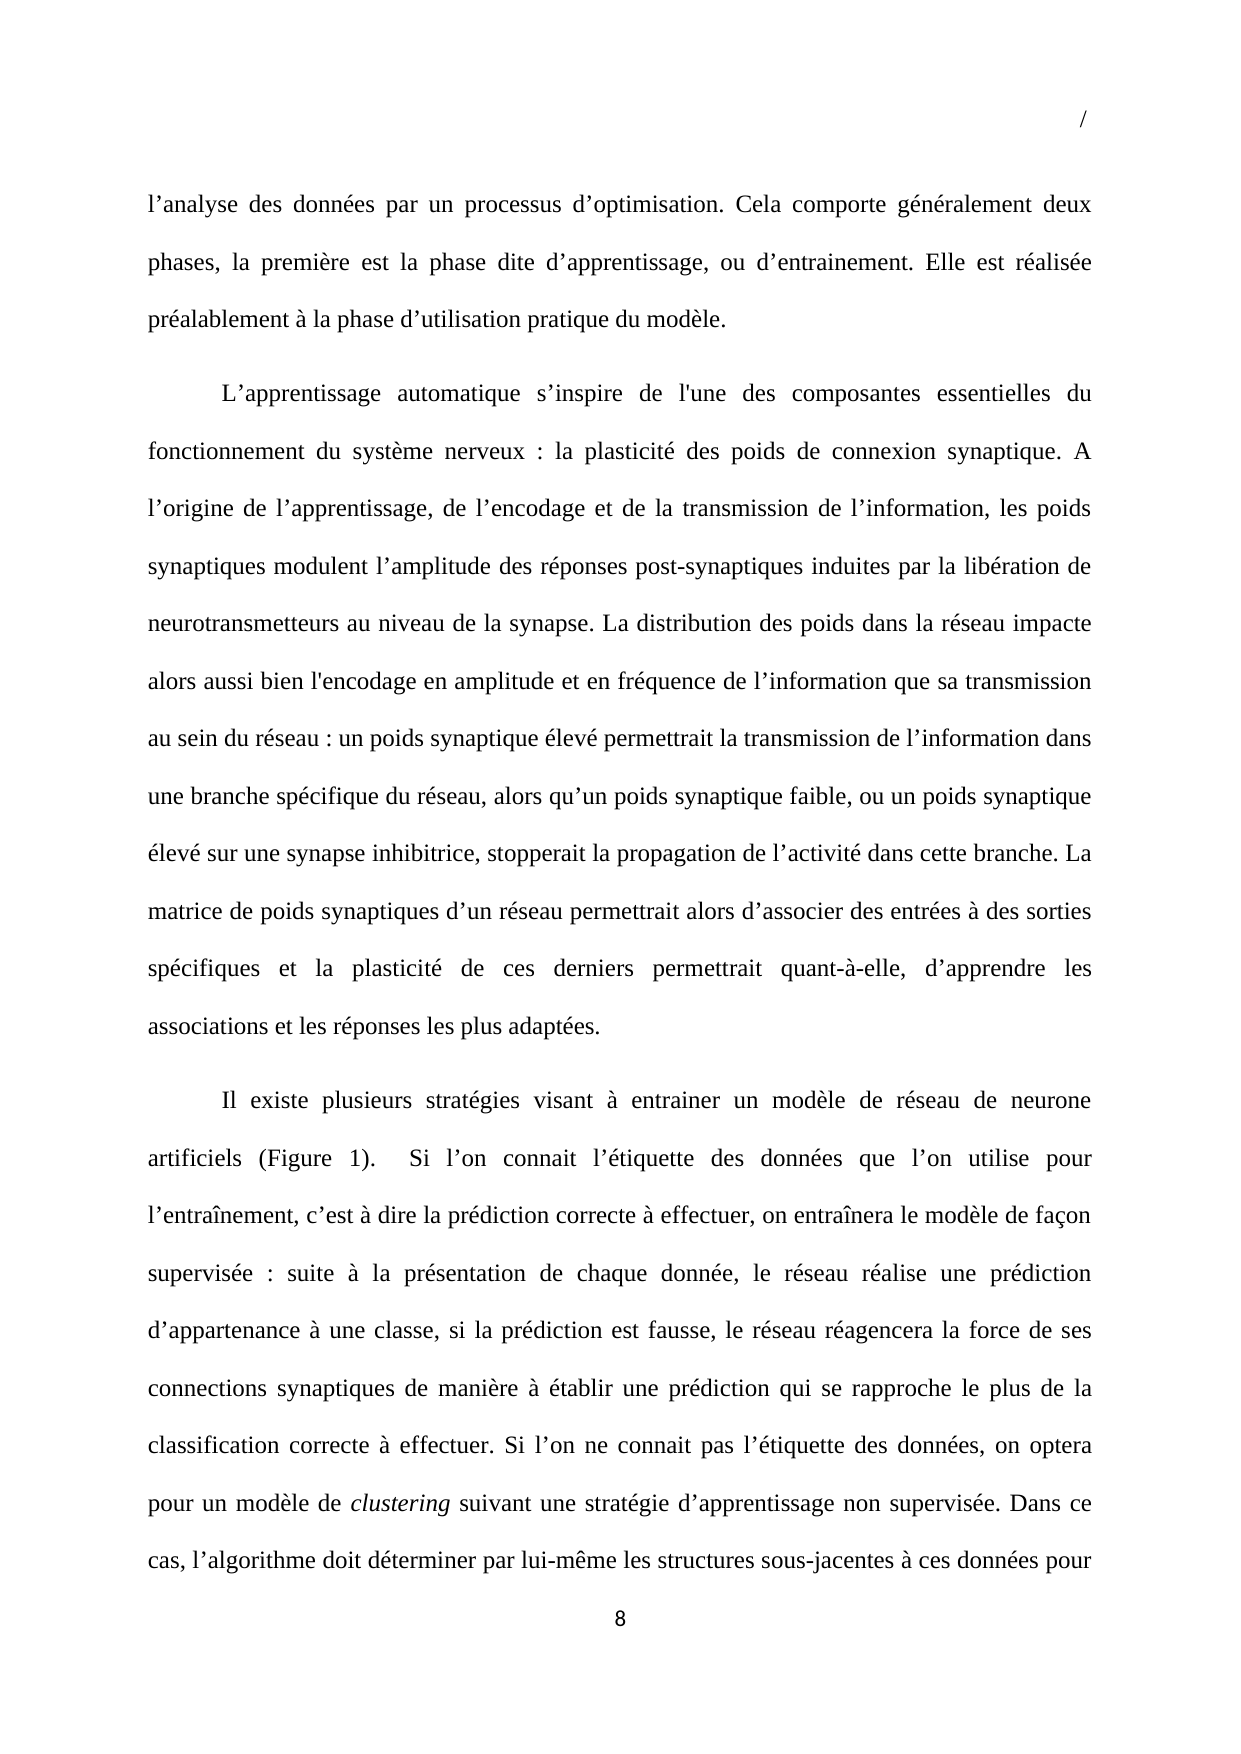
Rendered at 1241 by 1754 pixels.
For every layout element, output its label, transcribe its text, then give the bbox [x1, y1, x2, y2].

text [148, 1085, 1093, 1574]
text L’apprentissage automatique s’inspire de l'une des composantes essentielles du fonctionnement du système nerveux : la plasticité des poids de connexion synaptique. A l’origine de l’apprentissage, de l’encodage et de la transmission de l’information, les poids synaptiques modulent l’amplitude des réponses post-synaptiques induites par la libération de neurotransmetteurs au niveau de la synapse. La distribution des poids dans la réseau impacte alors aussi bien l'encodage en amplitude et en fréquence de l’information que sa transmission au sein du réseau : un poids synaptique élevé permettrait la transmission de l’information dans une branche spécifique du réseau, alors qu’un poids synaptique faible, ou un poids synaptique élevé sur une synapse inhibitrice, stopperait la propagation de l’activité dans cette branche. La matrice de poids synaptiques d’un réseau permettrait alors d’associer des entrées à des sorties spécifiques et la plasticité de ces derniers permettrait quant-à-elle, d’apprendre les associations et les réponses les plus adaptées. [148, 378, 1093, 1040]
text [148, 189, 1093, 333]
